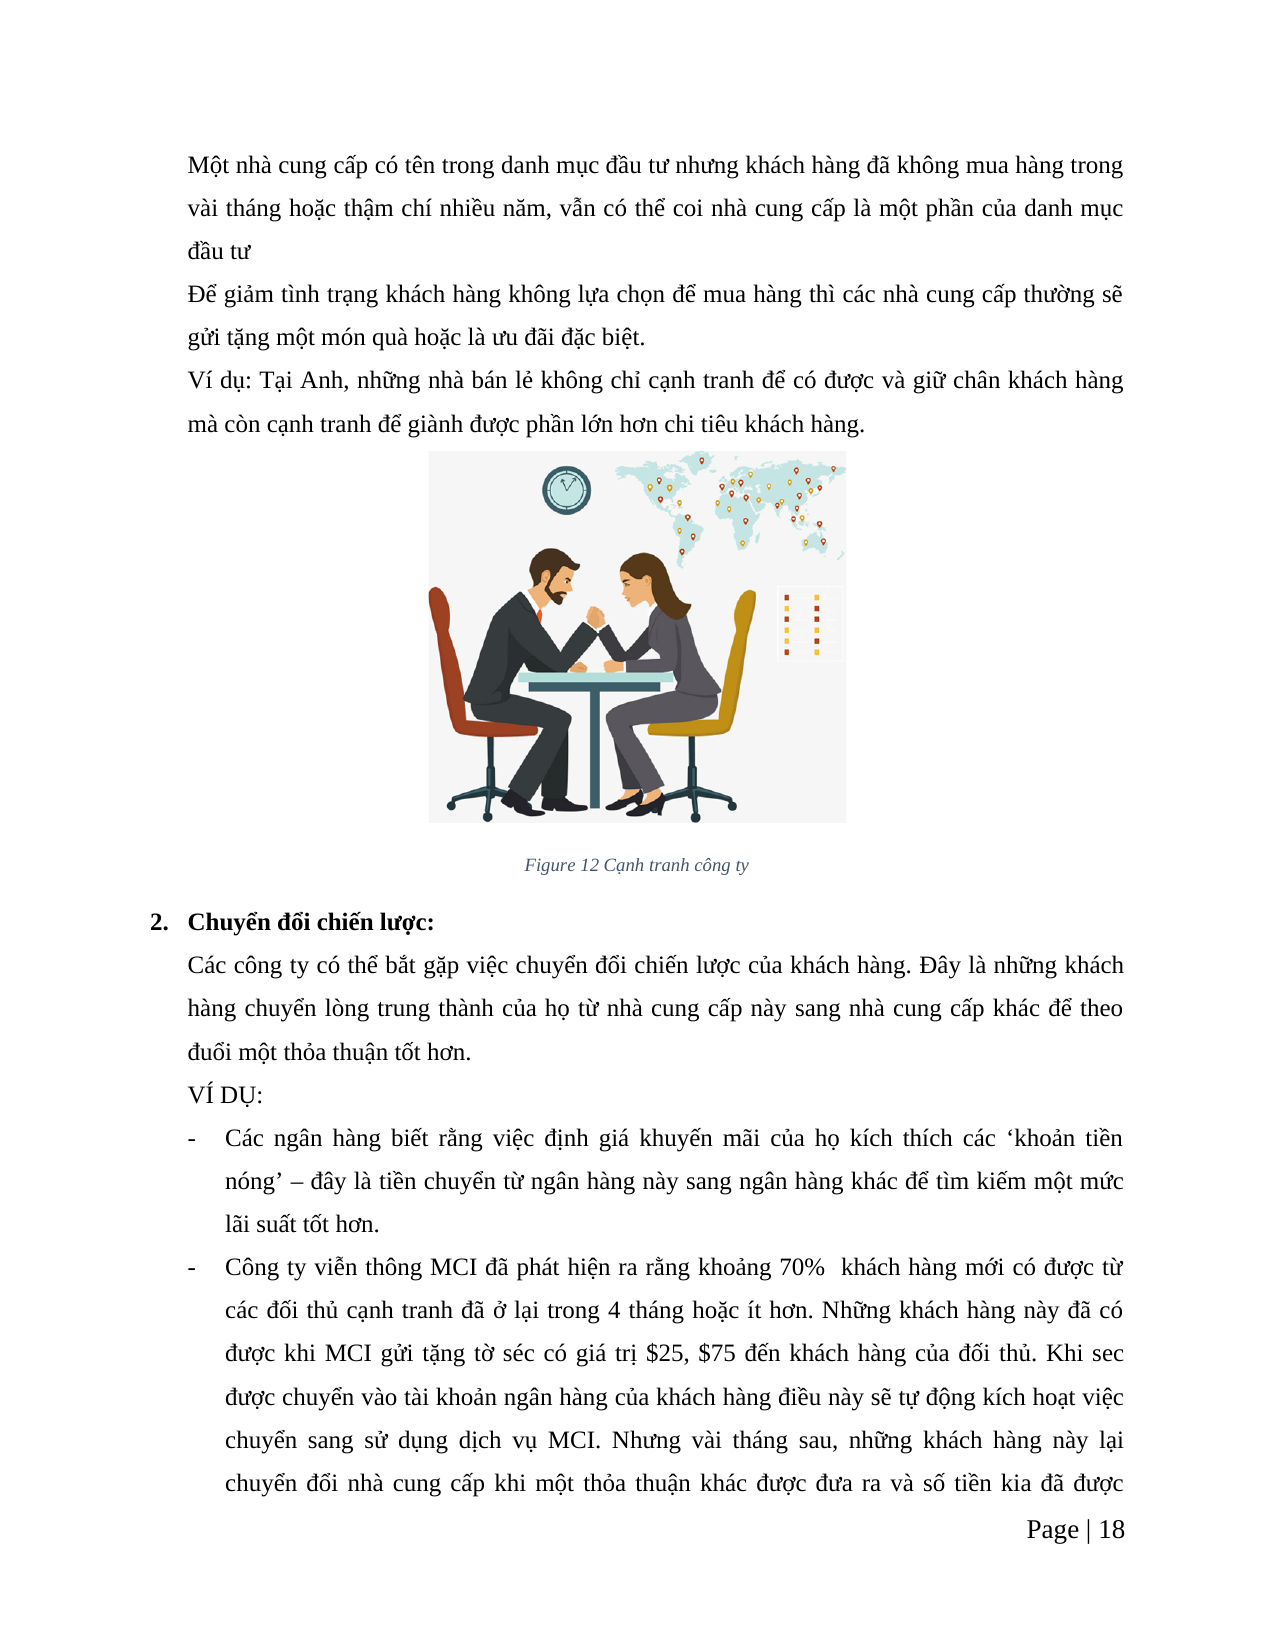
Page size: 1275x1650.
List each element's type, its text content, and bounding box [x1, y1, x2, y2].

list Chuyển đổi chiến lược: [150, 907, 1125, 936]
list Để giảm tình trạng khách hàng không lựa chọn để mua hàng thì các nhà cung cấp thường sẽ gửi tặng một món quà hoặc là ưu đãi đặc biệt. [187, 279, 1125, 351]
list Một nhà cung cấp có tên trong danh mục đầu tư nhưng khách hàng đã không mua hàng trong vài tháng hoặc thậm chí nhiều năm, vẫn có thể coi nhà cung cấp là một phần của danh mục đầu tư [187, 150, 1125, 265]
list VÍ DỤ: [187, 1080, 1125, 1108]
text Figure 12 Cạnh tranh công ty [150, 854, 1125, 876]
list Các công ty có thể bắt gặp việc chuyển đổi chiến lược của khách hàng. Đây là những khách hàng chuyển lòng trung thành của họ từ nhà cung cấp này sang nhà cung cấp khác để theo đuổi một thỏa thuận tốt hơn. [187, 950, 1125, 1065]
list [187, 1252, 1125, 1497]
picture [428, 451, 847, 823]
list Ví dụ: Tại Anh, những nhà bán lẻ không chỉ cạnh tranh để có được và giữ chân khách hàng mà còn cạnh tranh để giành được phần lớn hơn chi tiêu khách hàng. [187, 366, 1125, 437]
list Các ngân hàng biết rằng việc định giá khuyến mãi của họ kích thích các ‘khoản tiền nóng’ – đây là tiền chuyển từ ngân hàng này sang ngân hàng khác để tìm kiếm một mức lãi suất tốt hơn. [187, 1123, 1125, 1238]
